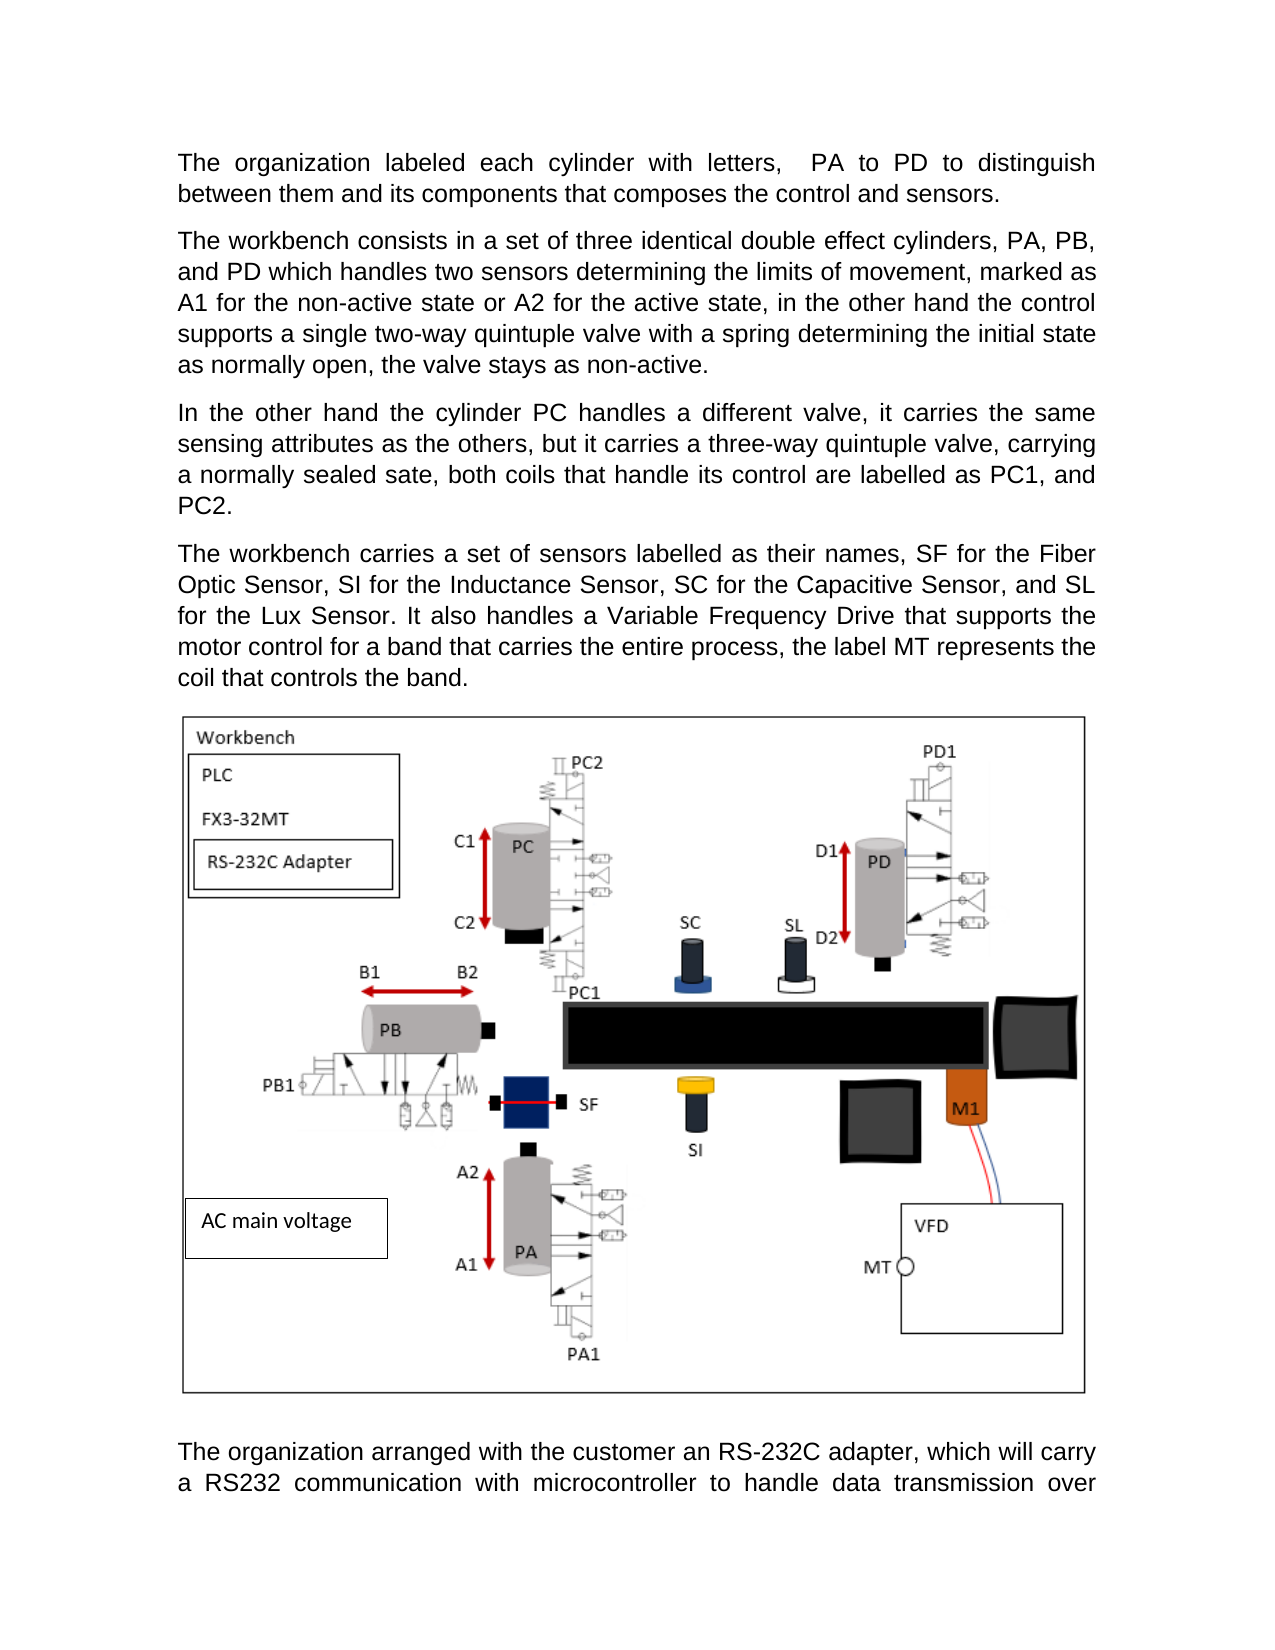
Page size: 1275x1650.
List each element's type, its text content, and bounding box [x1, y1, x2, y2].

picture [177, 711, 1091, 1395]
text The organization labeled each cylinder with letters, PA to PD to distinguish between them and its components that composes the control and sensors. [177, 148, 1098, 207]
text The workbench carries a set of sensors labelled as their names, SF for the Fiber Optic Sensor, SI for the Inductance Sensor, SC for the Capacitive Sensor, and SL for the Lux Sensor. It also handles a Variable Frequency Drive that supports the motor control for a band that carries the entire process, the label MT represents the coil that controls the band. [177, 539, 1098, 692]
text The workbench consists in a set of three identical double effect cylinders, PA, PB, and PD which handles two sensors determining the limits of movement, marked as A1 for the non-active state or A2 for the active state, in the other hand the control supports a single two-way quintuple valve with a spring determining the initial state as normally open, the valve stays as non-active. [177, 226, 1098, 379]
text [177, 1437, 1098, 1497]
text In the other hand the cylinder PC handles a different valve, it carries the same sensing attributes as the others, but it carries a three-way quintuple valve, carrying a normally sealed sate, both coils that handle its control are labelled as PC1, and PC2. [177, 398, 1098, 520]
